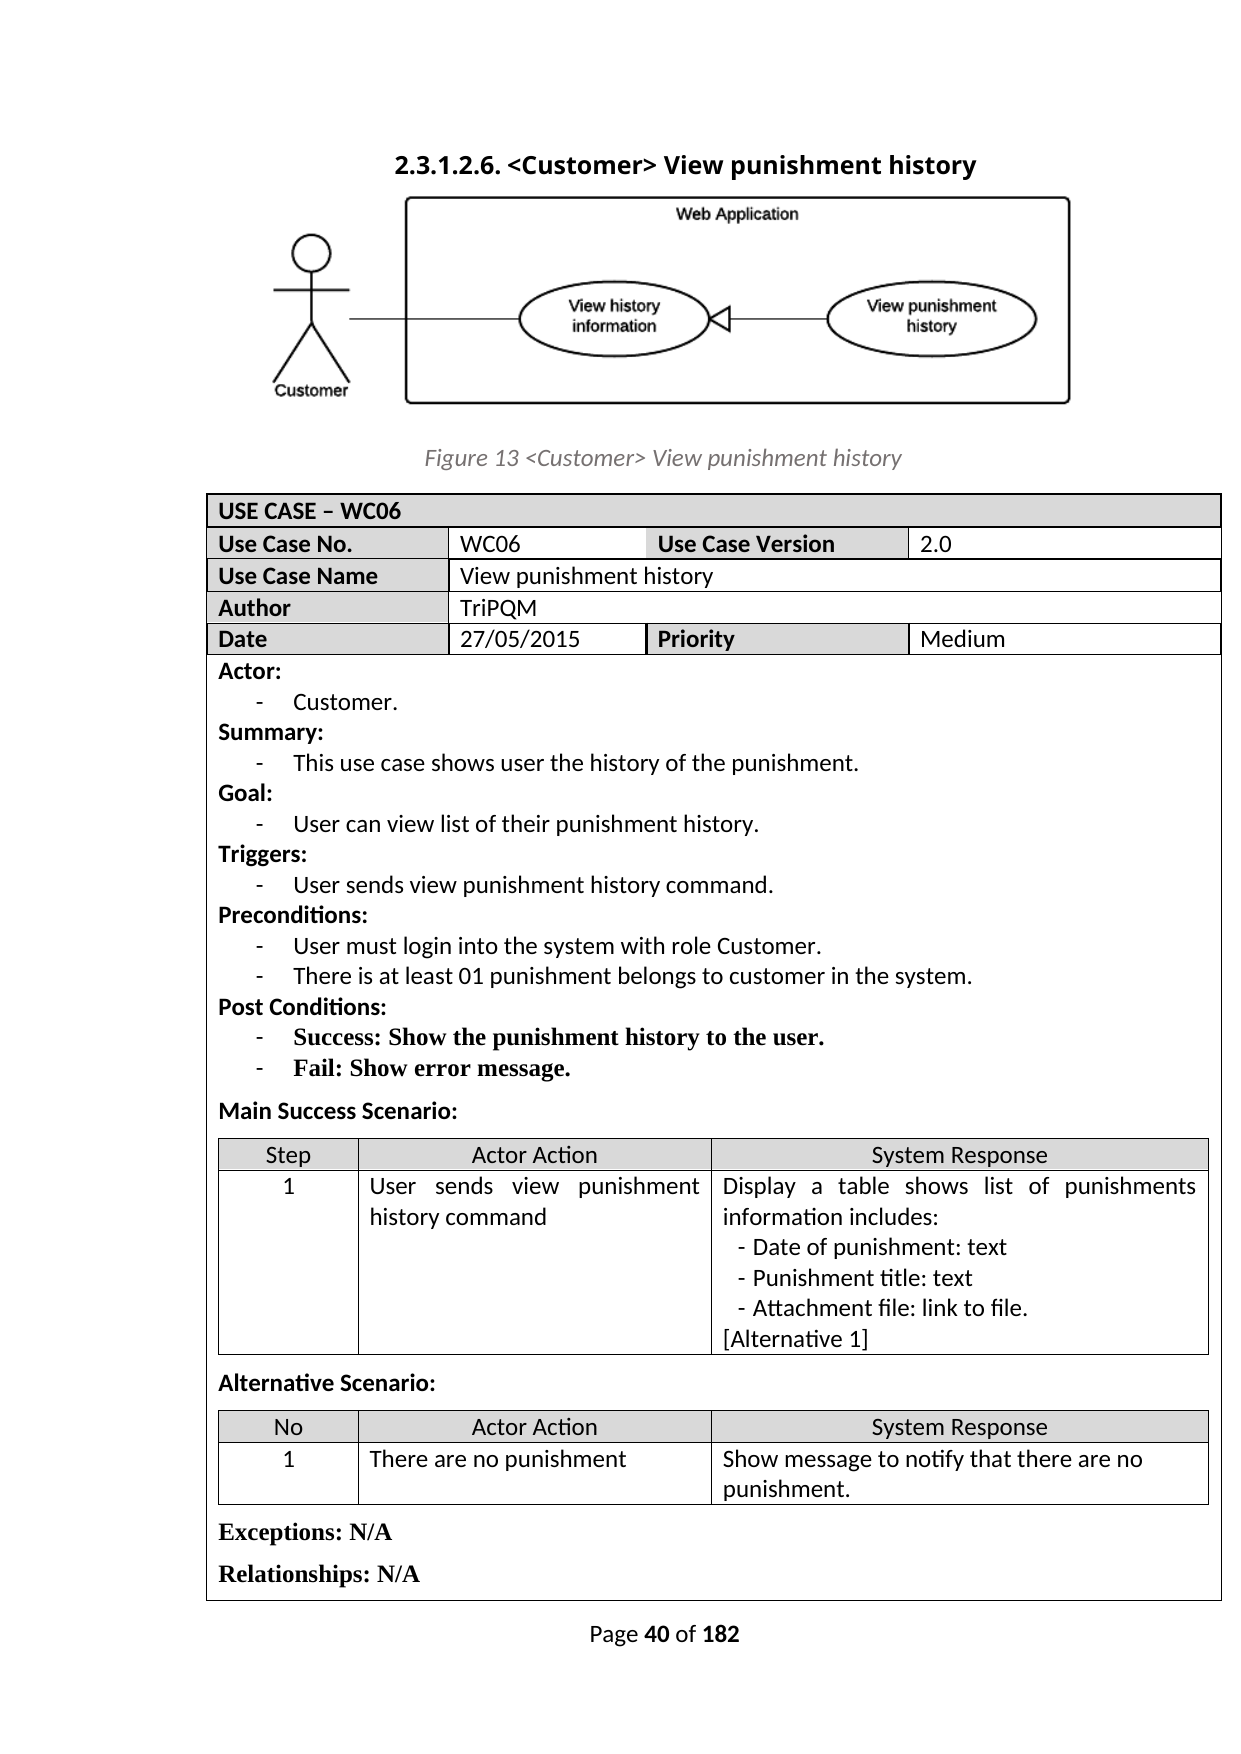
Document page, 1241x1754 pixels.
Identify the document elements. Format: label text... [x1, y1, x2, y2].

table_cell 2.0 [909, 528, 1221, 558]
table_cell 27/05/2015 [450, 624, 645, 654]
picture [237, 184, 1092, 423]
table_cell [207, 655, 1221, 1600]
table_cell TriPQM [449, 592, 1221, 622]
table_header USE CASE – WC06 [208, 495, 1220, 526]
subtitle <Customer> View punishment history [394, 148, 1122, 182]
table_cell Date [208, 624, 448, 654]
table_cell Use Case Version [646, 528, 908, 558]
table_cell WC06 [449, 528, 646, 558]
table_cell Use Case No. [207, 528, 448, 558]
table_cell Use Case Name [208, 559, 448, 591]
table_cell Priority [648, 624, 908, 654]
table_cell View punishment history [450, 560, 1220, 591]
table_cell Medium [910, 624, 1220, 654]
table_cell Author [207, 592, 448, 622]
text Figure 13 <Customer> View punishment history [207, 442, 1122, 472]
